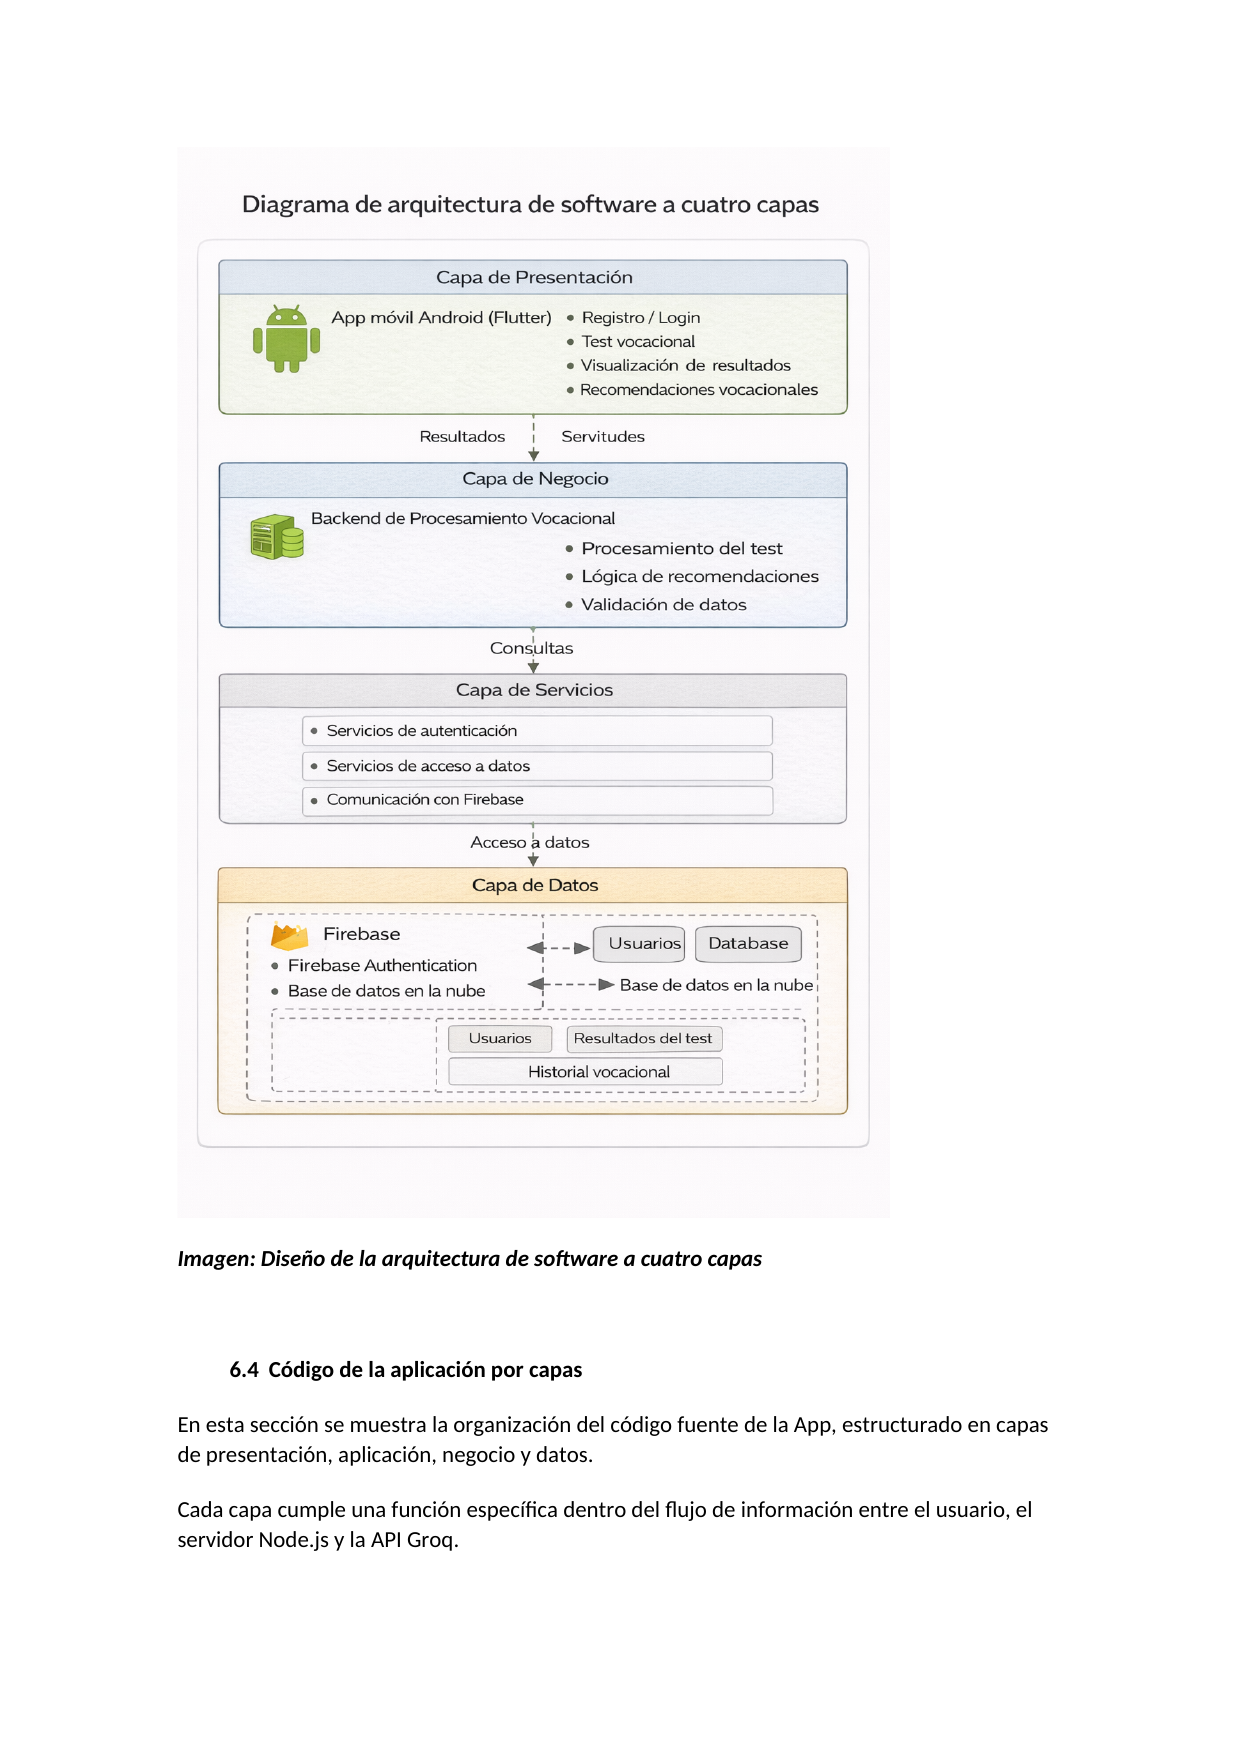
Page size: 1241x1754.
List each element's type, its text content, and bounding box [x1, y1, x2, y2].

text Cada capa cumple una función específica dentro del flujo de información entre el usuario, el servidor Node.js y la API Groq. [177, 1495, 1063, 1554]
picture [177, 147, 890, 1218]
text En esta sección se muestra la organización del código fuente de la App, estructurado en capas de presentación, aplicación, negocio y datos. [177, 1410, 1063, 1468]
text 6.4 Código de la aplicación por capas [229, 1355, 1063, 1383]
text Imagen: Diseño de la arquitectura de software a cuatro capas [177, 1244, 1063, 1272]
